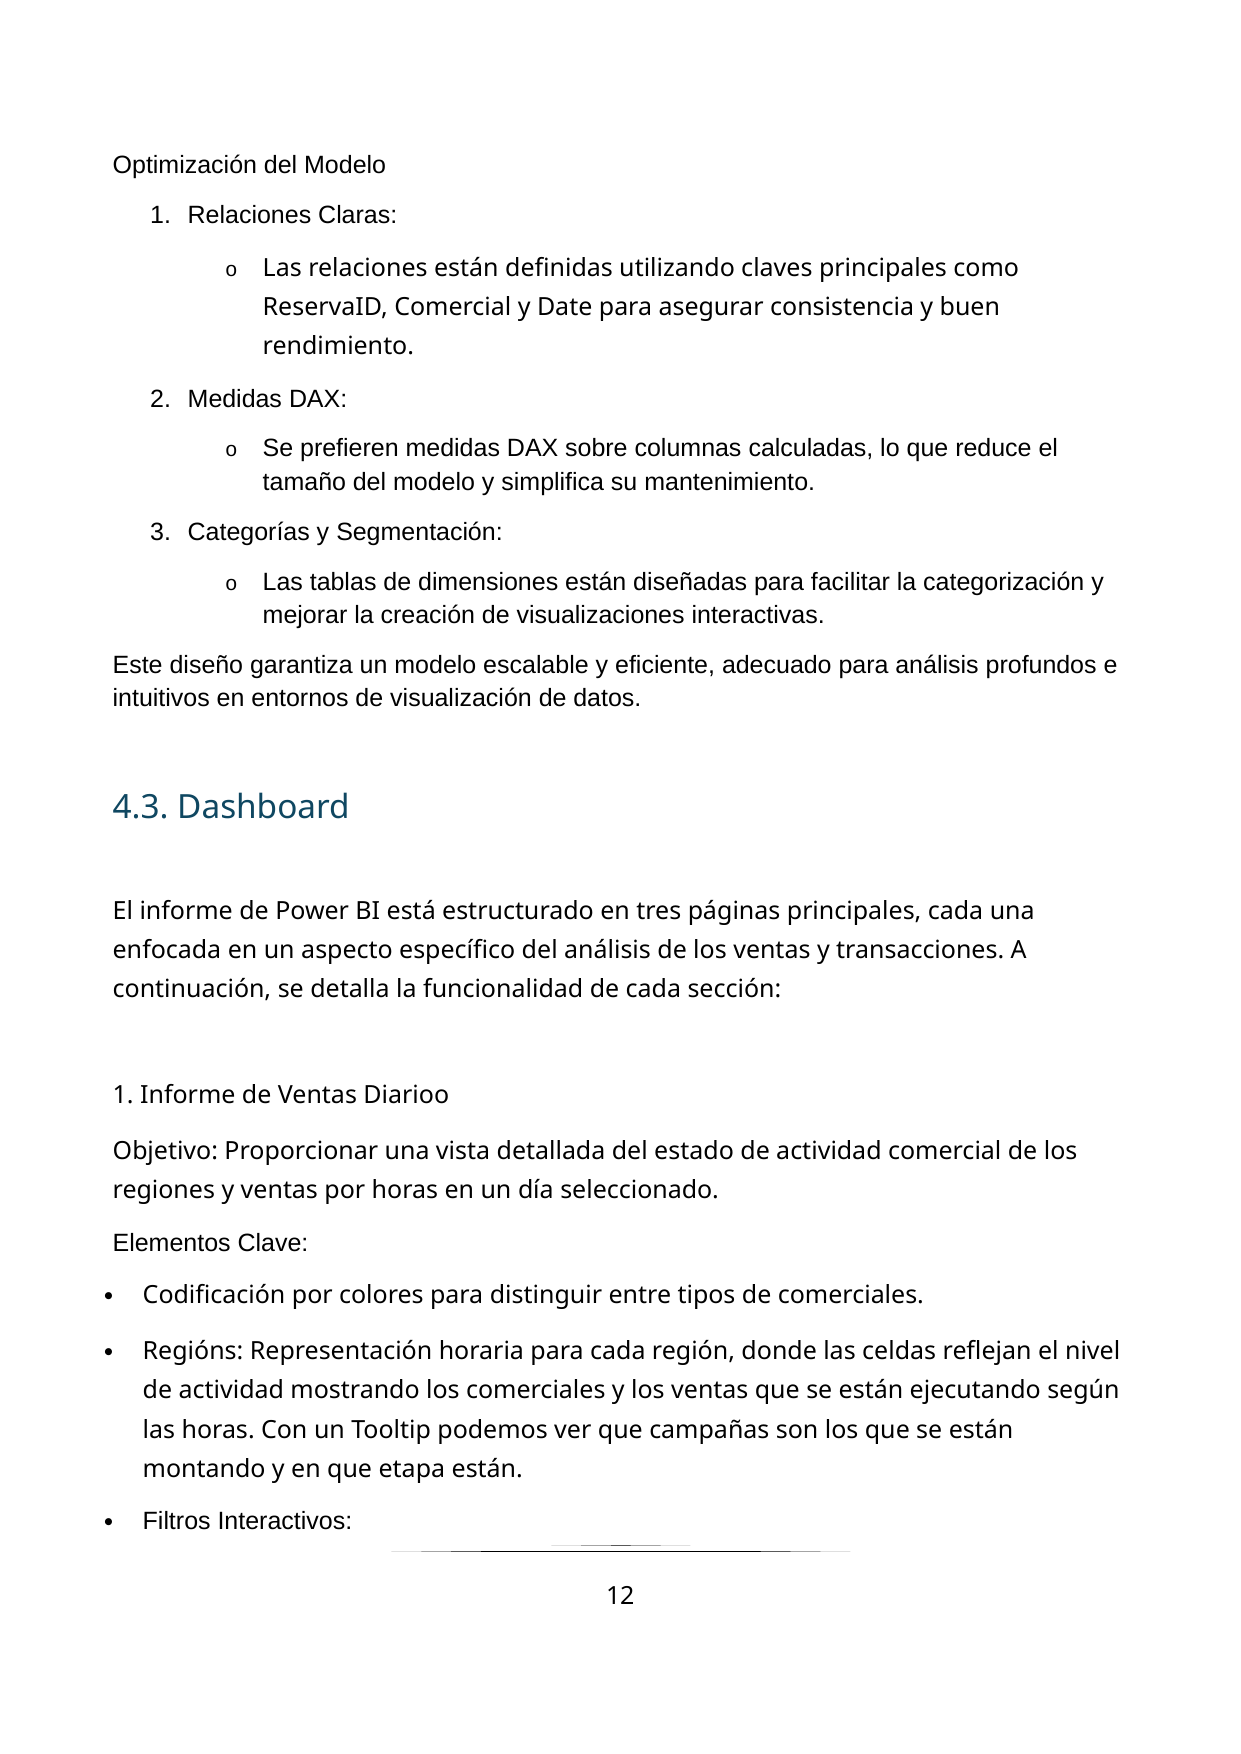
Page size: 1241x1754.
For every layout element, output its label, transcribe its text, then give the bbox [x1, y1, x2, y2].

list Las relaciones están definidas utilizando claves principales como ReservaID, Comercial y Date para asegurar consistencia y buen rendimiento. [225, 249, 1128, 362]
text Elementos Clave: [112, 1227, 1128, 1256]
list Codificación por colores para distinguir entre tipos de comerciales. [105, 1277, 1128, 1311]
text Optimización del Modelo [112, 150, 1128, 179]
list Regións: Representación horaria para cada región, donde las celdas reflejan el nivel de actividad mostrando los comerciales y los ventas que se están ejecutando según las horas. Con un Tooltip podemos ver que campañas son los que se están montando y en que etapa están. [105, 1333, 1128, 1484]
list Medidas DAX: [150, 383, 1128, 412]
text Este diseño garantiza un modelo escalable y eficiente, adecuado para análisis profundos e intuitivos en entornos de visualización de datos. [112, 650, 1128, 712]
list Se prefieren medidas DAX sobre columnas calculadas, lo que reduce el tamaño del modelo y simplifica su mantenimiento. [225, 433, 1128, 496]
list Relaciones Claras: [150, 200, 1128, 228]
text Objetivo: Proporcionar una vista detallada del estado de actividad comercial de los regiones y ventas por horas en un día seleccionado. [112, 1132, 1128, 1206]
subtitle 4.3. Dashboard [112, 783, 1128, 828]
list Las tablas de dimensiones están diseñadas para facilitar la categorización y mejorar la creación de visualizaciones interactivas. [225, 567, 1128, 629]
list Filtros Interactivos: [105, 1506, 1128, 1535]
text 1. Informe de Ventas Diarioo [112, 1077, 1128, 1111]
list Categorías y Segmentación: [150, 517, 1128, 546]
text El informe de Power BI está estructurado en tres páginas principales, cada una enfocada en un aspecto específico del análisis de los ventas y transacciones. A continuación, se detalla la funcionalidad de cada sección: [112, 893, 1128, 1005]
